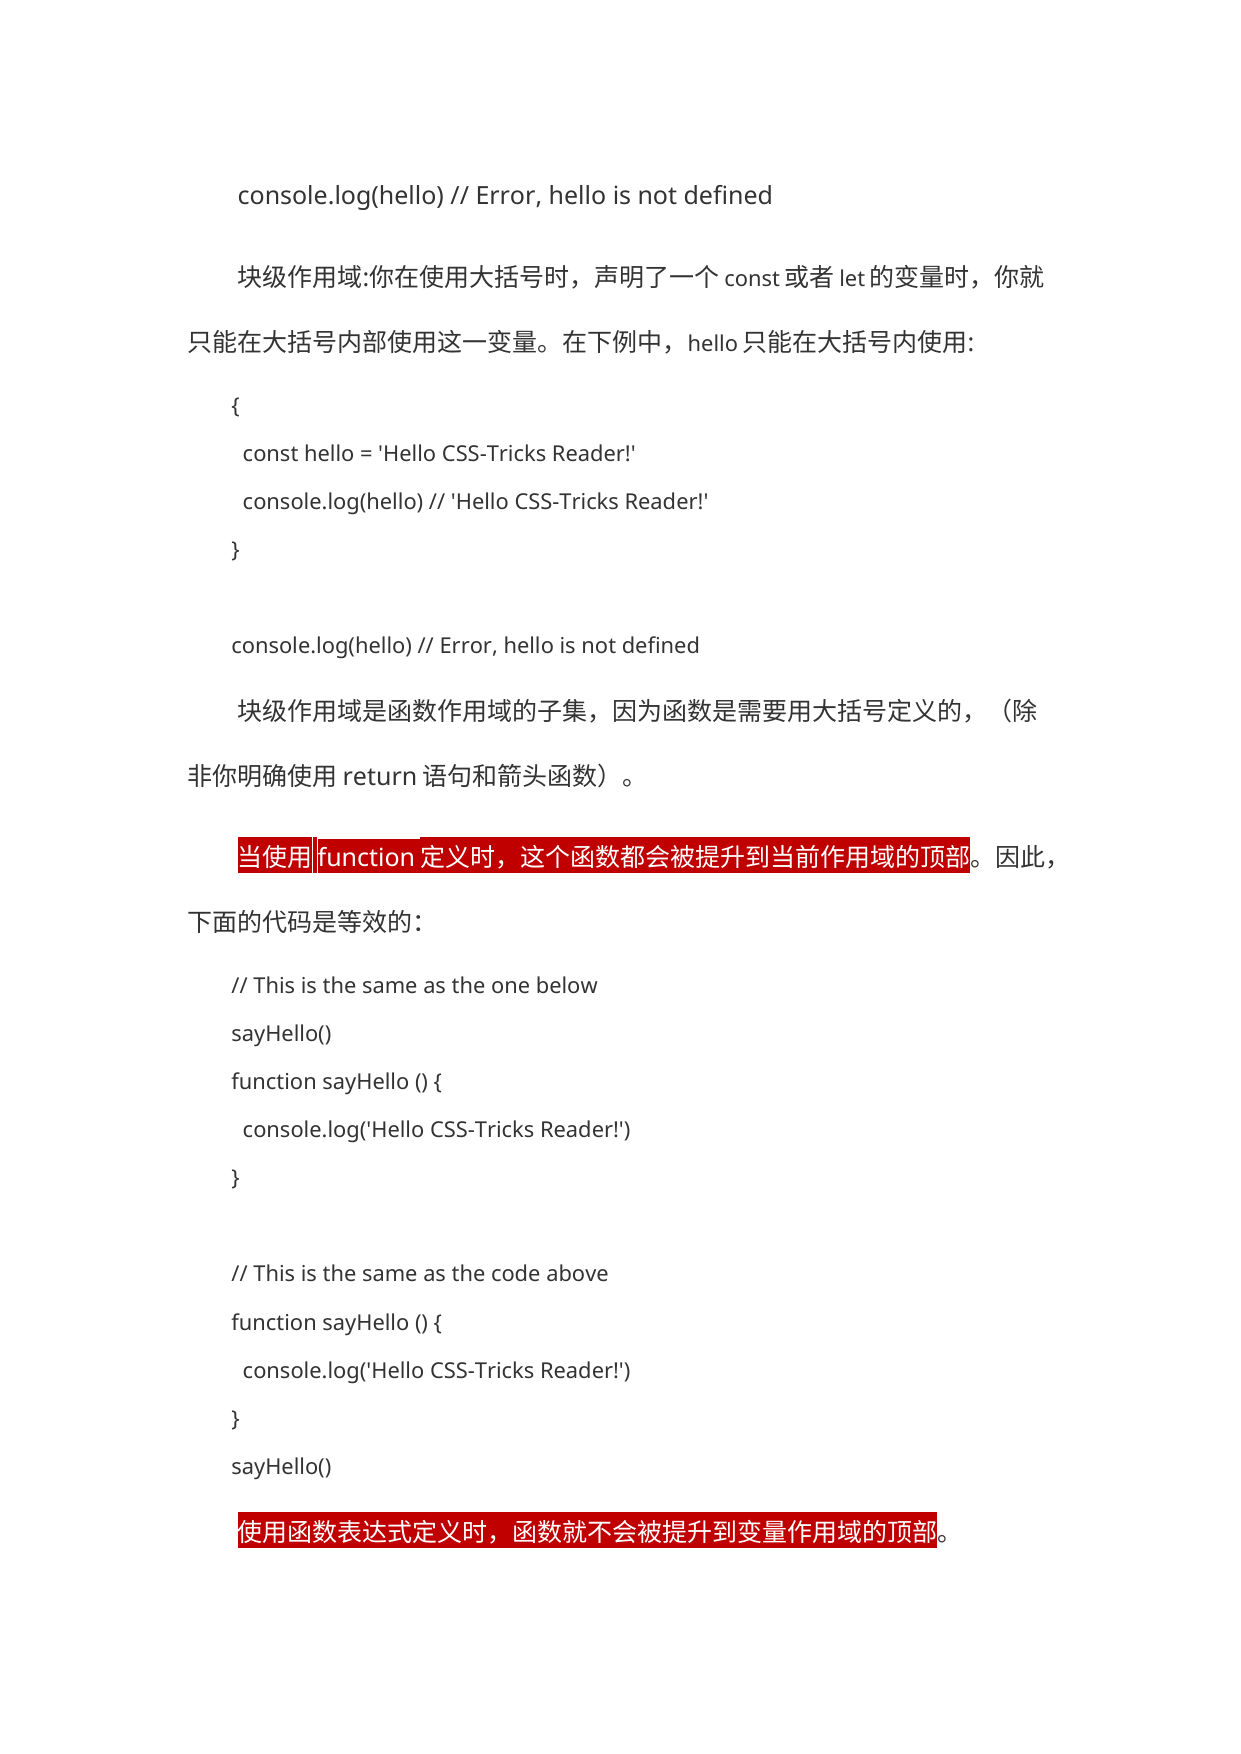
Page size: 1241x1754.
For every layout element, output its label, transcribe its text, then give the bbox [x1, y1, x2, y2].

text // This is the same as the one below [187, 968, 1053, 1001]
text } [187, 1161, 1053, 1193]
text console.log(hello) // Error, hello is not defined [187, 162, 1053, 227]
text console.log(hello) // 'Hello CSS-Tricks Reader!' [187, 484, 1053, 517]
text function sayHello () { [187, 1064, 1053, 1097]
text } [187, 533, 1053, 565]
text 使用函数表达式定义时，函数就不会被提升到变量作用域的顶部。 [187, 1498, 1053, 1563]
text console.log('Hello CSS-Tricks Reader!') [187, 1113, 1053, 1145]
text 块级作用域是函数作用域的子集，因为函数是需要用大括号定义的，（除非你明确使用return语句和箭头函数）。 [187, 677, 1053, 807]
text const hello = 'Hello CSS-Tricks Reader!' [187, 436, 1053, 469]
text console.log(hello) // Error, hello is not defined [187, 629, 1053, 661]
text { [187, 388, 1053, 421]
text 块级作用域:你在使用大括号时，声明了一个const或者let的变量时，你就只能在大括号内部使用这一变量。在下例中，hello只能在大括号内使用: [187, 243, 1053, 373]
text sayHello() [187, 1016, 1053, 1049]
text function sayHello () { [187, 1305, 1053, 1338]
text // This is the same as the code above [187, 1257, 1053, 1289]
text sayHello() [187, 1449, 1053, 1482]
text console.log('Hello CSS-Tricks Reader!') [187, 1353, 1053, 1386]
text } [187, 1401, 1053, 1434]
text 当使用function定义时，这个函数都会被提升到当前作用域的顶部。因此，下面的代码是等效的： [187, 823, 1053, 953]
